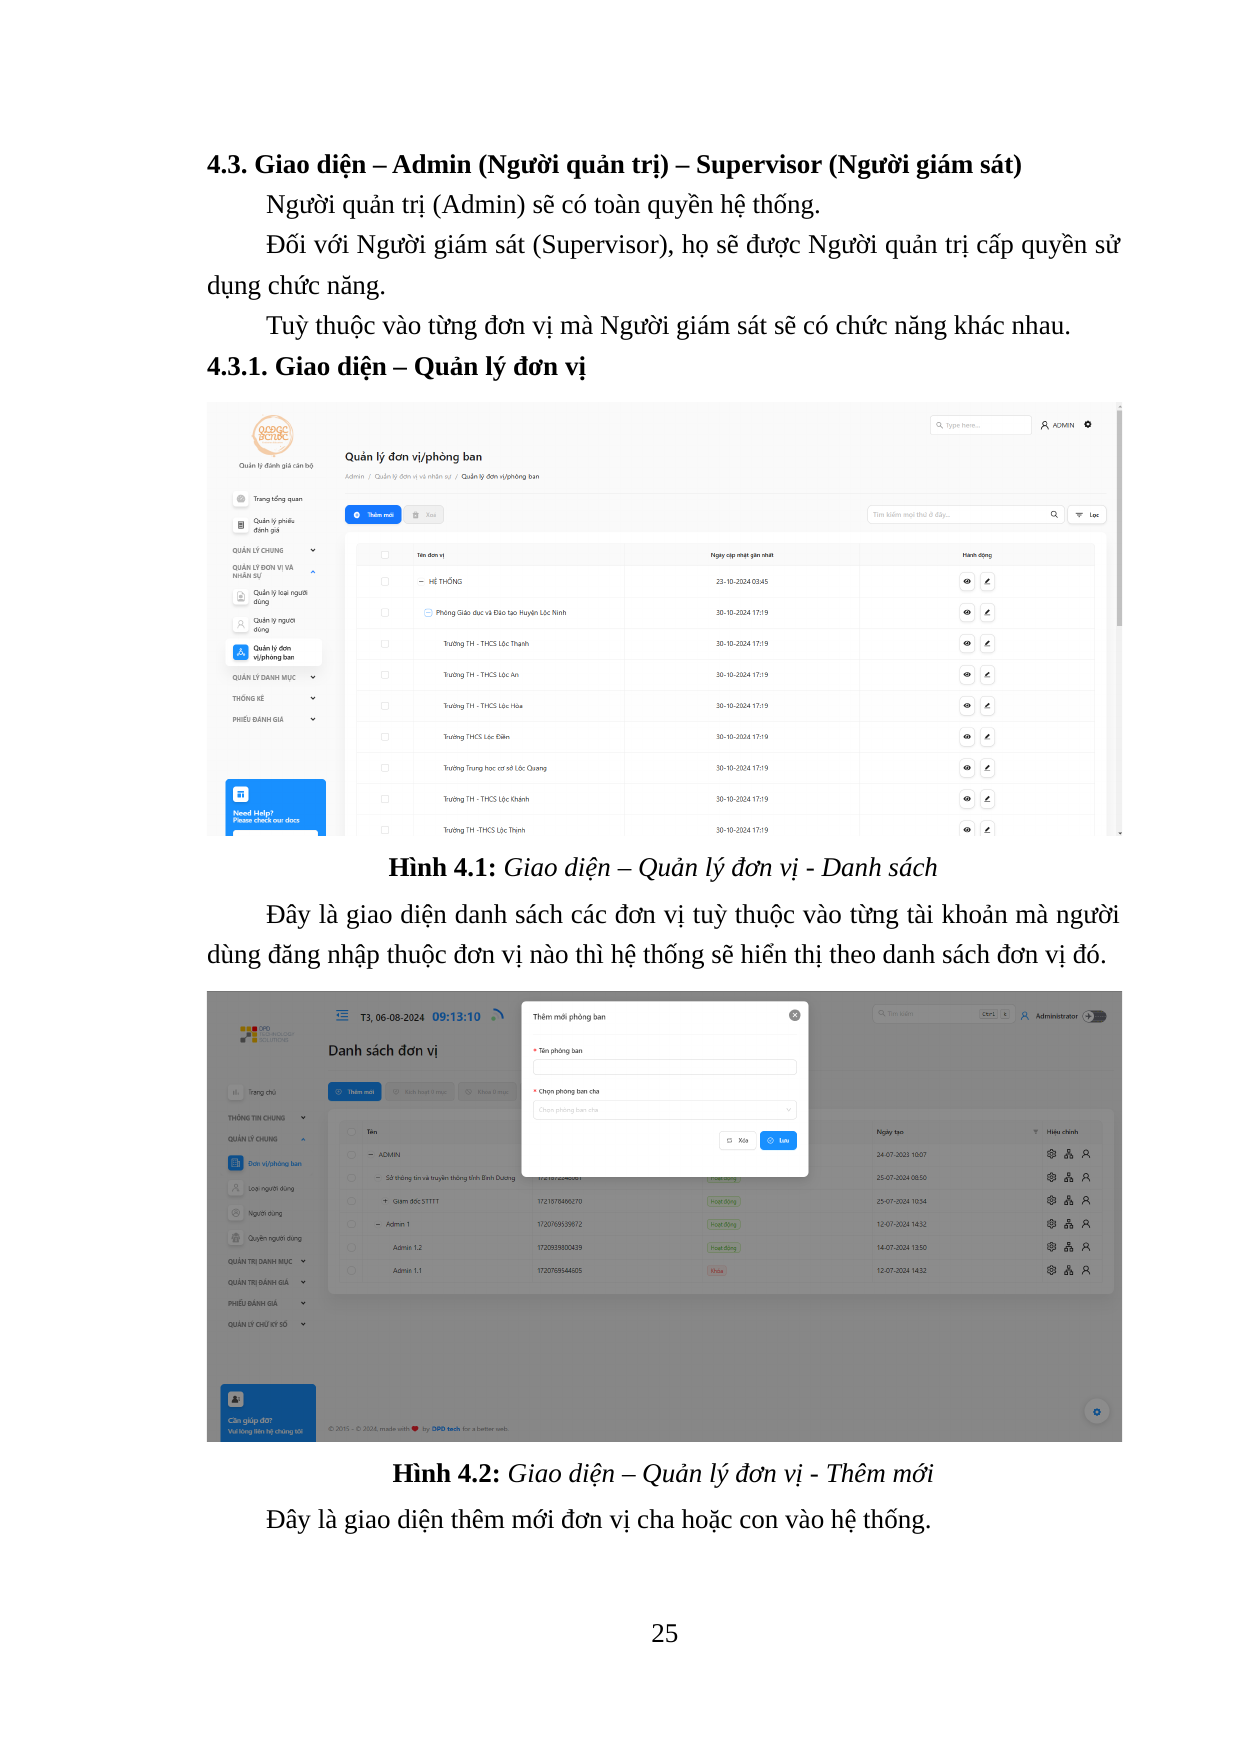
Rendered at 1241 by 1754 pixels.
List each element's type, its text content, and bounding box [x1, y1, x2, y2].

text Giao diện – Quản lý đơn vị [207, 350, 1122, 381]
text Giao diện – Admin (Người quản trị) – Supervisor (Người giám sát) [207, 148, 1122, 179]
text Đây là giao diện thêm mới đơn vị cha hoặc con vào hệ thống. [207, 1503, 1122, 1535]
title Giao diện – Quản lý đơn vị - Danh sách [207, 852, 1122, 883]
text Tuỳ thuộc vào từng đơn vị mà Người giám sát sẽ có chức năng khác nhau. [207, 309, 1122, 341]
text Người quản trị (Admin) sẽ có toàn quyền hệ thống. [207, 188, 1122, 219]
picture [206, 402, 1123, 836]
text Đây là giao diện danh sách các đơn vị tuỳ thuộc vào từng tài khoản mà người dùng đăng nhập thuộc đơn vị nào thì hệ thống sẽ hiển thị theo danh sách đơn vị đó. [207, 898, 1122, 970]
picture [206, 991, 1123, 1442]
text Đối với Người giám sát (Supervisor), họ sẽ được Người quản trị cấp quyền sử dụng chức năng. [207, 228, 1122, 300]
title Giao diện – Quản lý đơn vị - Thêm mới [207, 1457, 1122, 1488]
